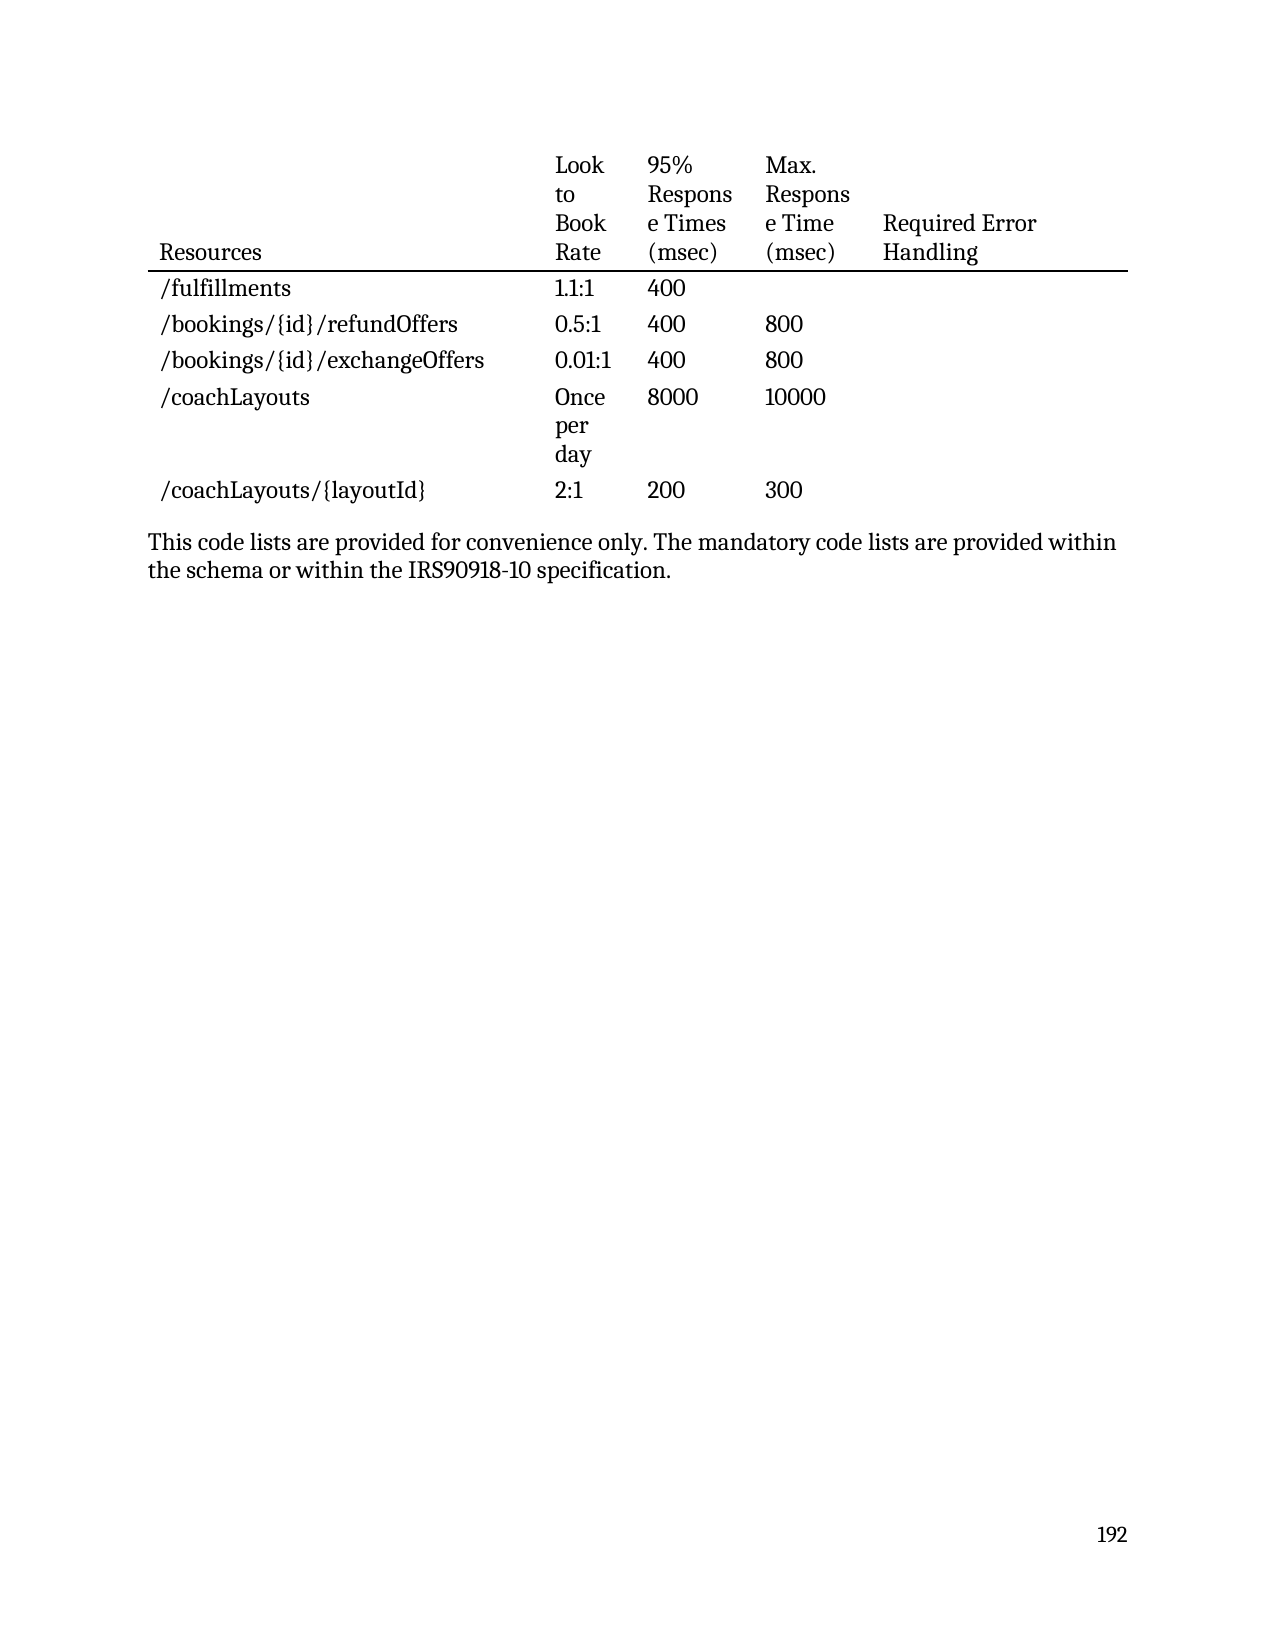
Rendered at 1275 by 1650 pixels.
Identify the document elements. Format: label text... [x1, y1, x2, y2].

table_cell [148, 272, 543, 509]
text This code lists are provided for convenience only. The mandatory code lists are provided within the schema or within the IRS90918-10 specification. [148, 528, 1127, 585]
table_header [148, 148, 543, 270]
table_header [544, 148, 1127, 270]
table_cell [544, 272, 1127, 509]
